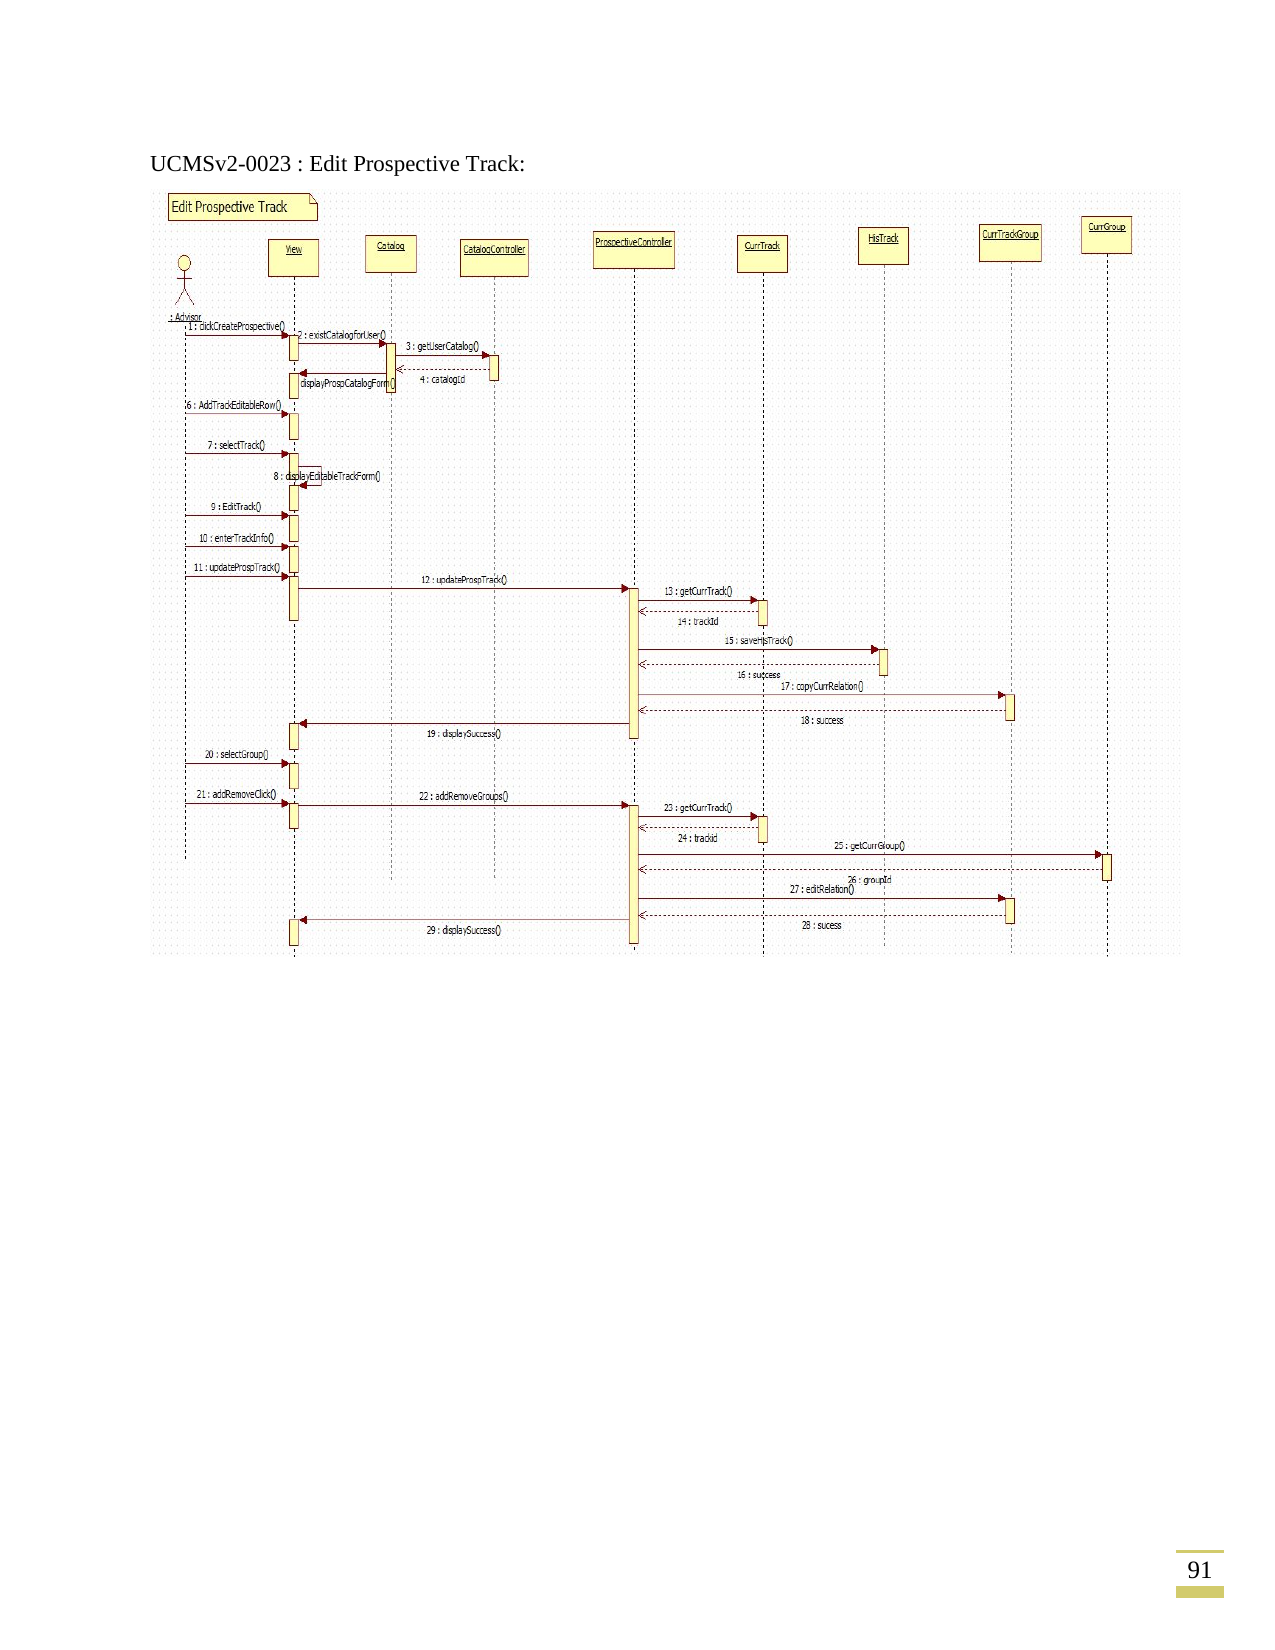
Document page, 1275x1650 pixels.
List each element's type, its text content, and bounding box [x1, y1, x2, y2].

text UCMSv2-0023 : Edit Prospective Track: [150, 150, 1125, 176]
picture [150, 189, 1185, 957]
